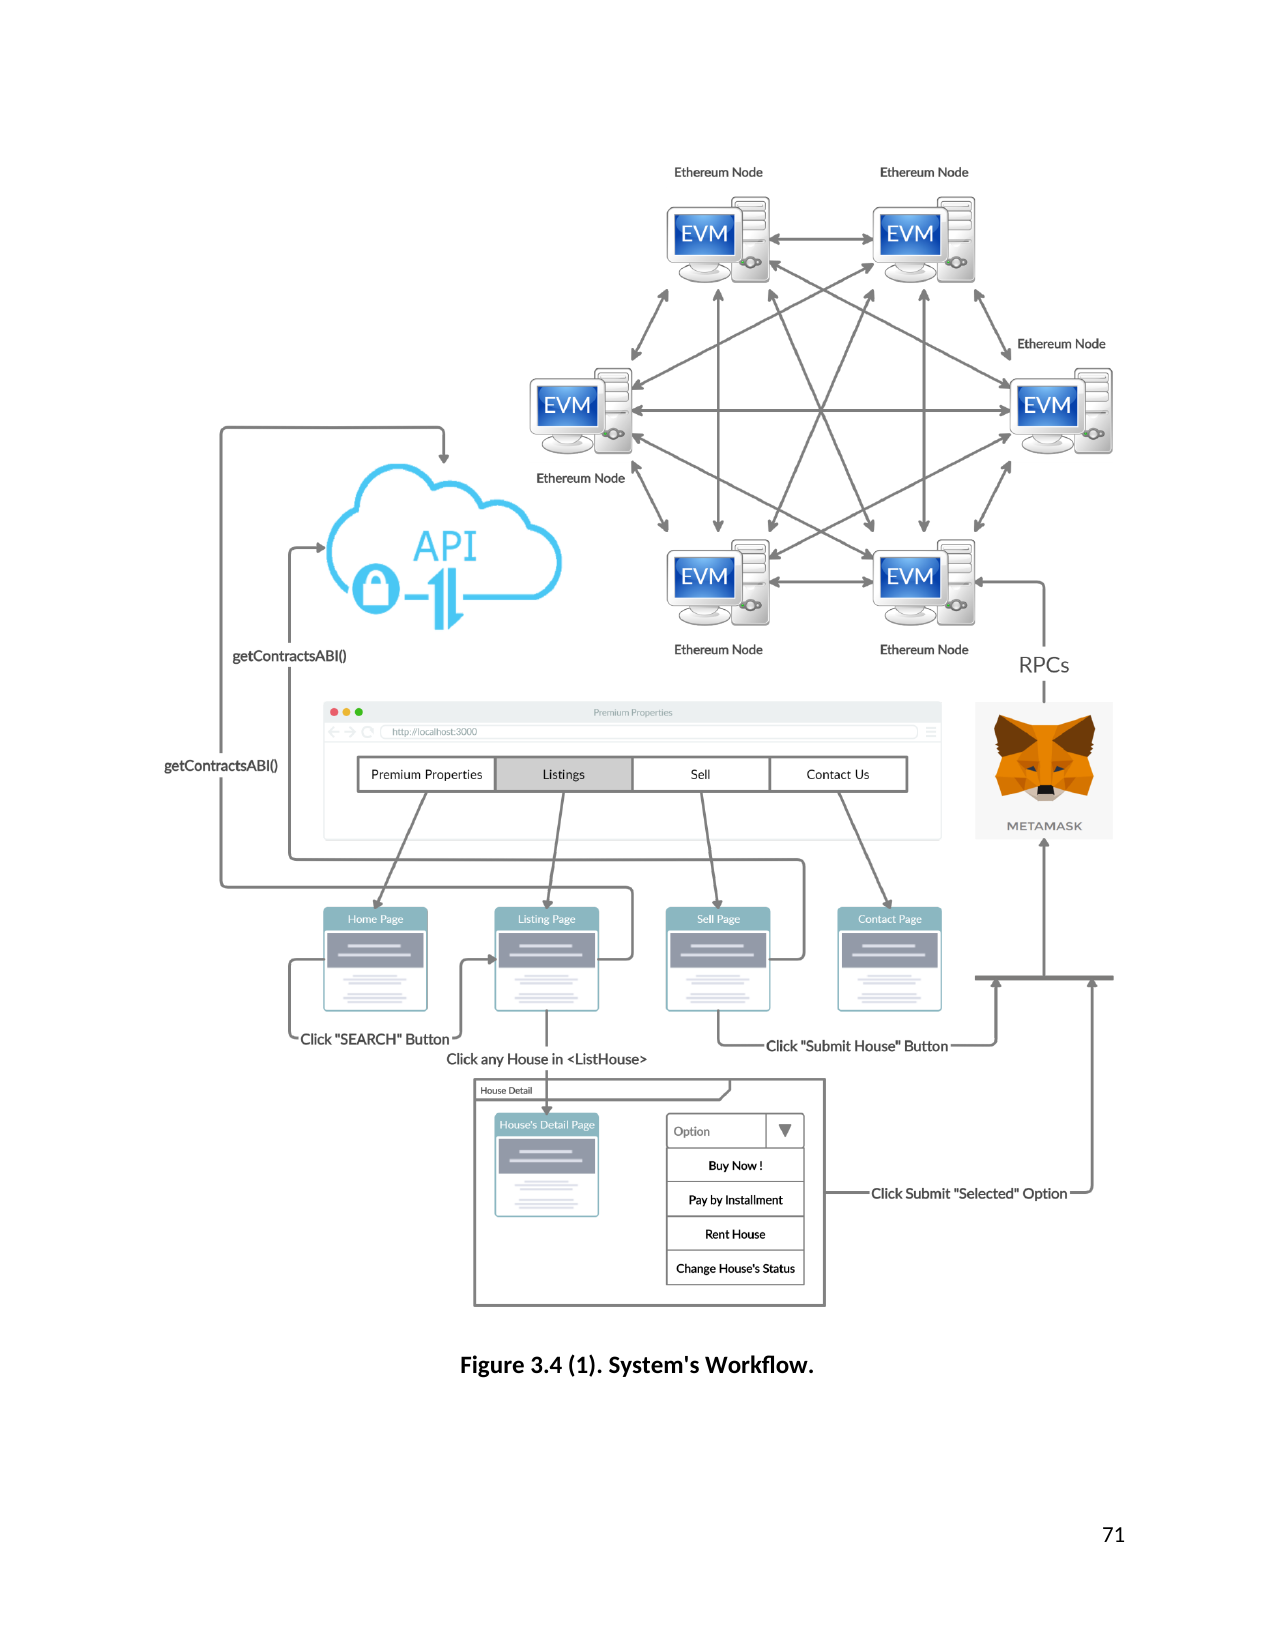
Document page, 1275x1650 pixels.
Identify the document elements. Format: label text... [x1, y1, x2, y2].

text Figure 3.4 (1). System's Workflow. [150, 1350, 1125, 1380]
picture [150, 150, 1125, 1319]
